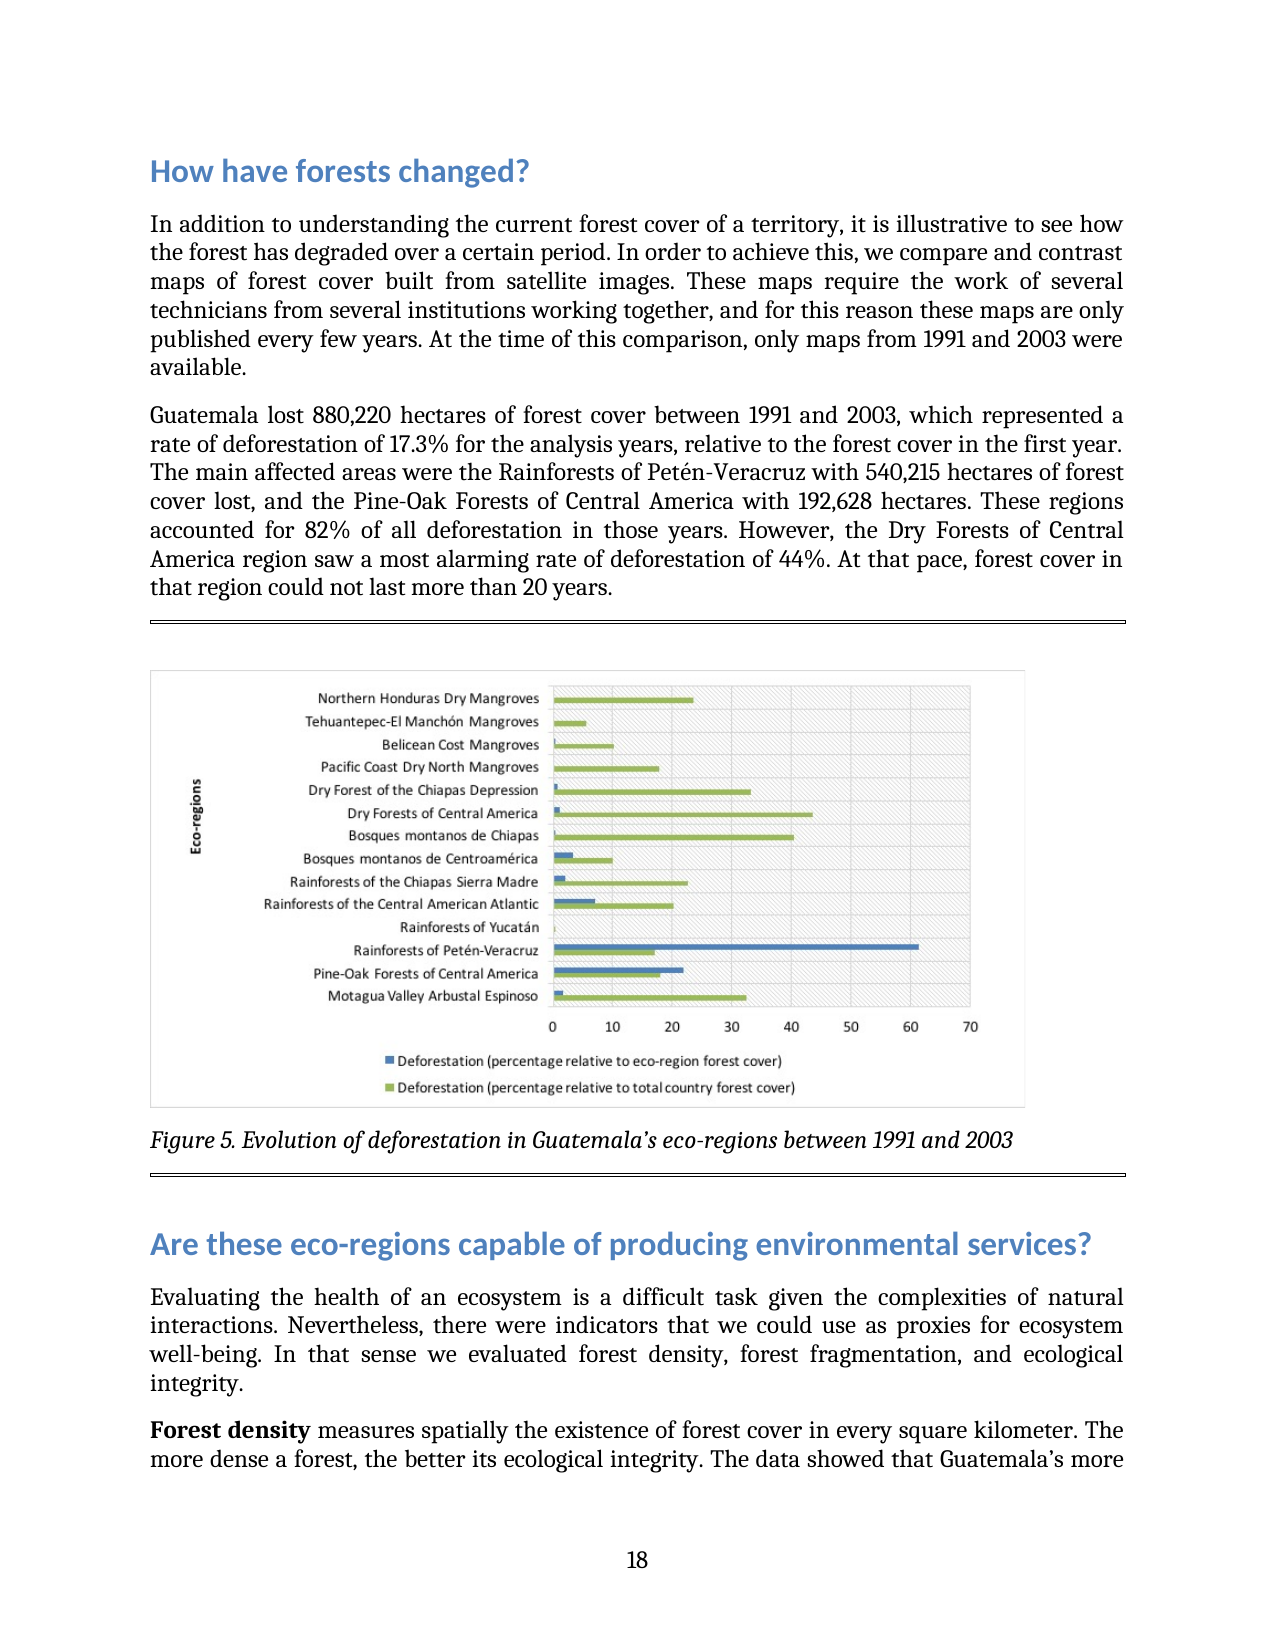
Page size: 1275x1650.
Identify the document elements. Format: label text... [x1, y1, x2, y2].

text Evaluating the health of an ecosystem is a difficult task given the complexities of natural interactions. Nevertheless, there were indicators that we could use as proxies for ecosystem well-being. In that sense we evaluated forest density, forest fragmentation, and ecological integrity. [150, 1283, 1125, 1398]
text Figure 5. Evolution of deforestation in Guatemala’s eco-regions between 1991 and 2003 [150, 1126, 1125, 1155]
text In addition to understanding the current forest cover of a territory, it is illustrative to see how the forest has degraded over a certain period. In order to achieve this, we compare and contrast maps of forest cover built from satellite images. These maps require the work of several technicians from several institutions working together, and for this reason these maps are only published every few years. At the time of this comparison, only maps from 1991 and 2003 were available. [150, 209, 1125, 382]
subtitle Are these eco-regions capable of producing environmental services? [150, 1223, 1125, 1264]
picture [150, 670, 1025, 1108]
text Guatemala lost 880,220 hectares of forest cover between 1991 and 2003, which represented a rate of deforestation of 17.3% for the analysis years, relative to the forest cover in the first year. The main affected areas were the Rainforests of Petén-Veracruz with 540,215 hectares of forest cover lost, and the Pine-Oak Forests of Central America with 192,628 hectares. These regions accounted for 82% of all deforestation in those years. However, the Dry Forests of Central America region saw a most alarming rate of deforestation of 44%. At that pace, forest cover in that region could not last more than 20 years. [150, 401, 1125, 602]
subtitle How have forests changed? [150, 150, 1125, 191]
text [150, 1416, 1125, 1474]
